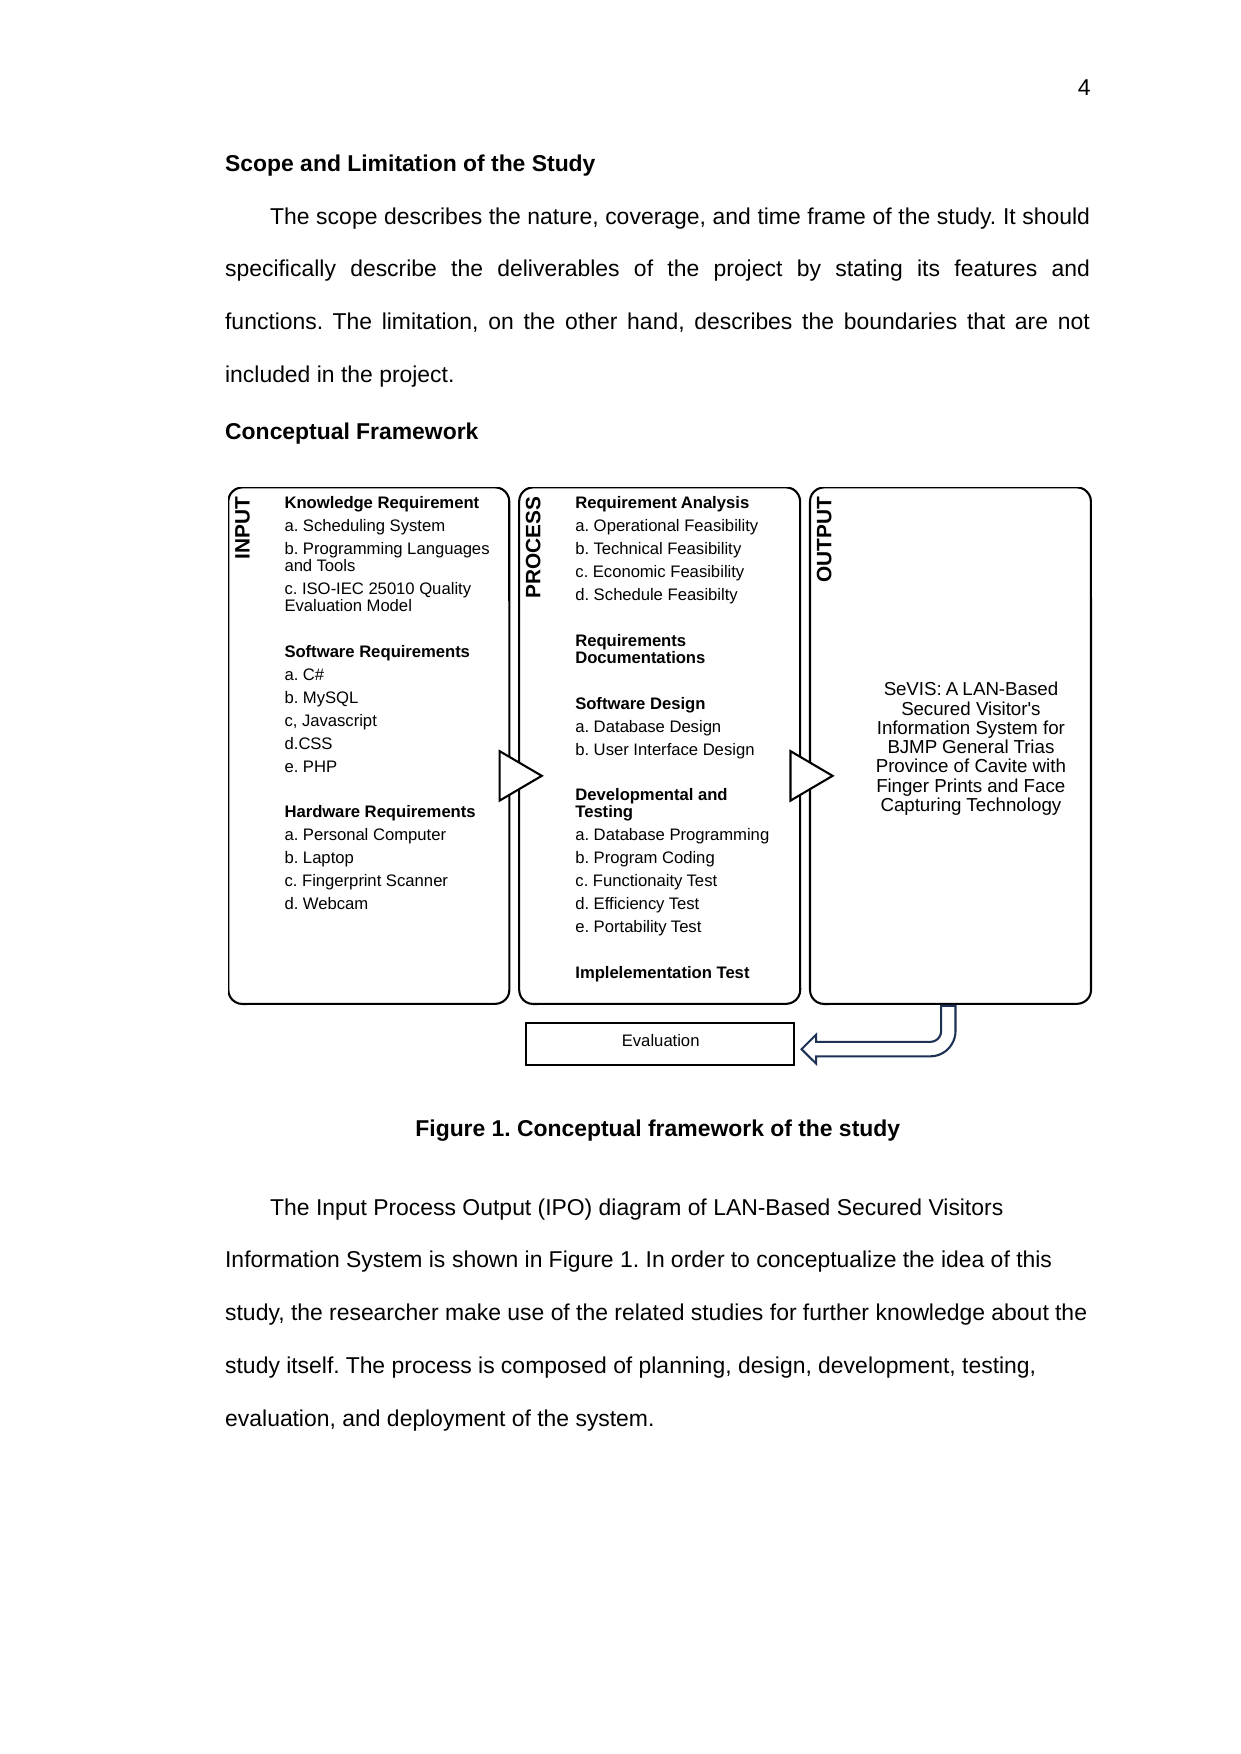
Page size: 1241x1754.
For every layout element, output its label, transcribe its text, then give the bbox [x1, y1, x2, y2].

text Scope and Limitation of the Study [225, 150, 1090, 176]
subtitle Conceptual Framework [225, 418, 1090, 444]
text Figure 1. Conceptual framework of the study [225, 1114, 1090, 1141]
text The scope describes the nature, coverage, and time frame of the study. It should specifically describe the deliverables of the project by stating its features and functions. The limitation, on the other hand, describes the boundaries that are not included in the project. [225, 203, 1090, 387]
text The Input Process Output (IPO) diagram of LAN-Based Secured Visitors Information System is shown in Figure 1. In order to conceptualize the idea of this study, the researcher make use of the related studies for further knowledge about the study itself. The process is composed of planning, design, development, testing, evaluation, and deployment of the system. [225, 1194, 1090, 1431]
